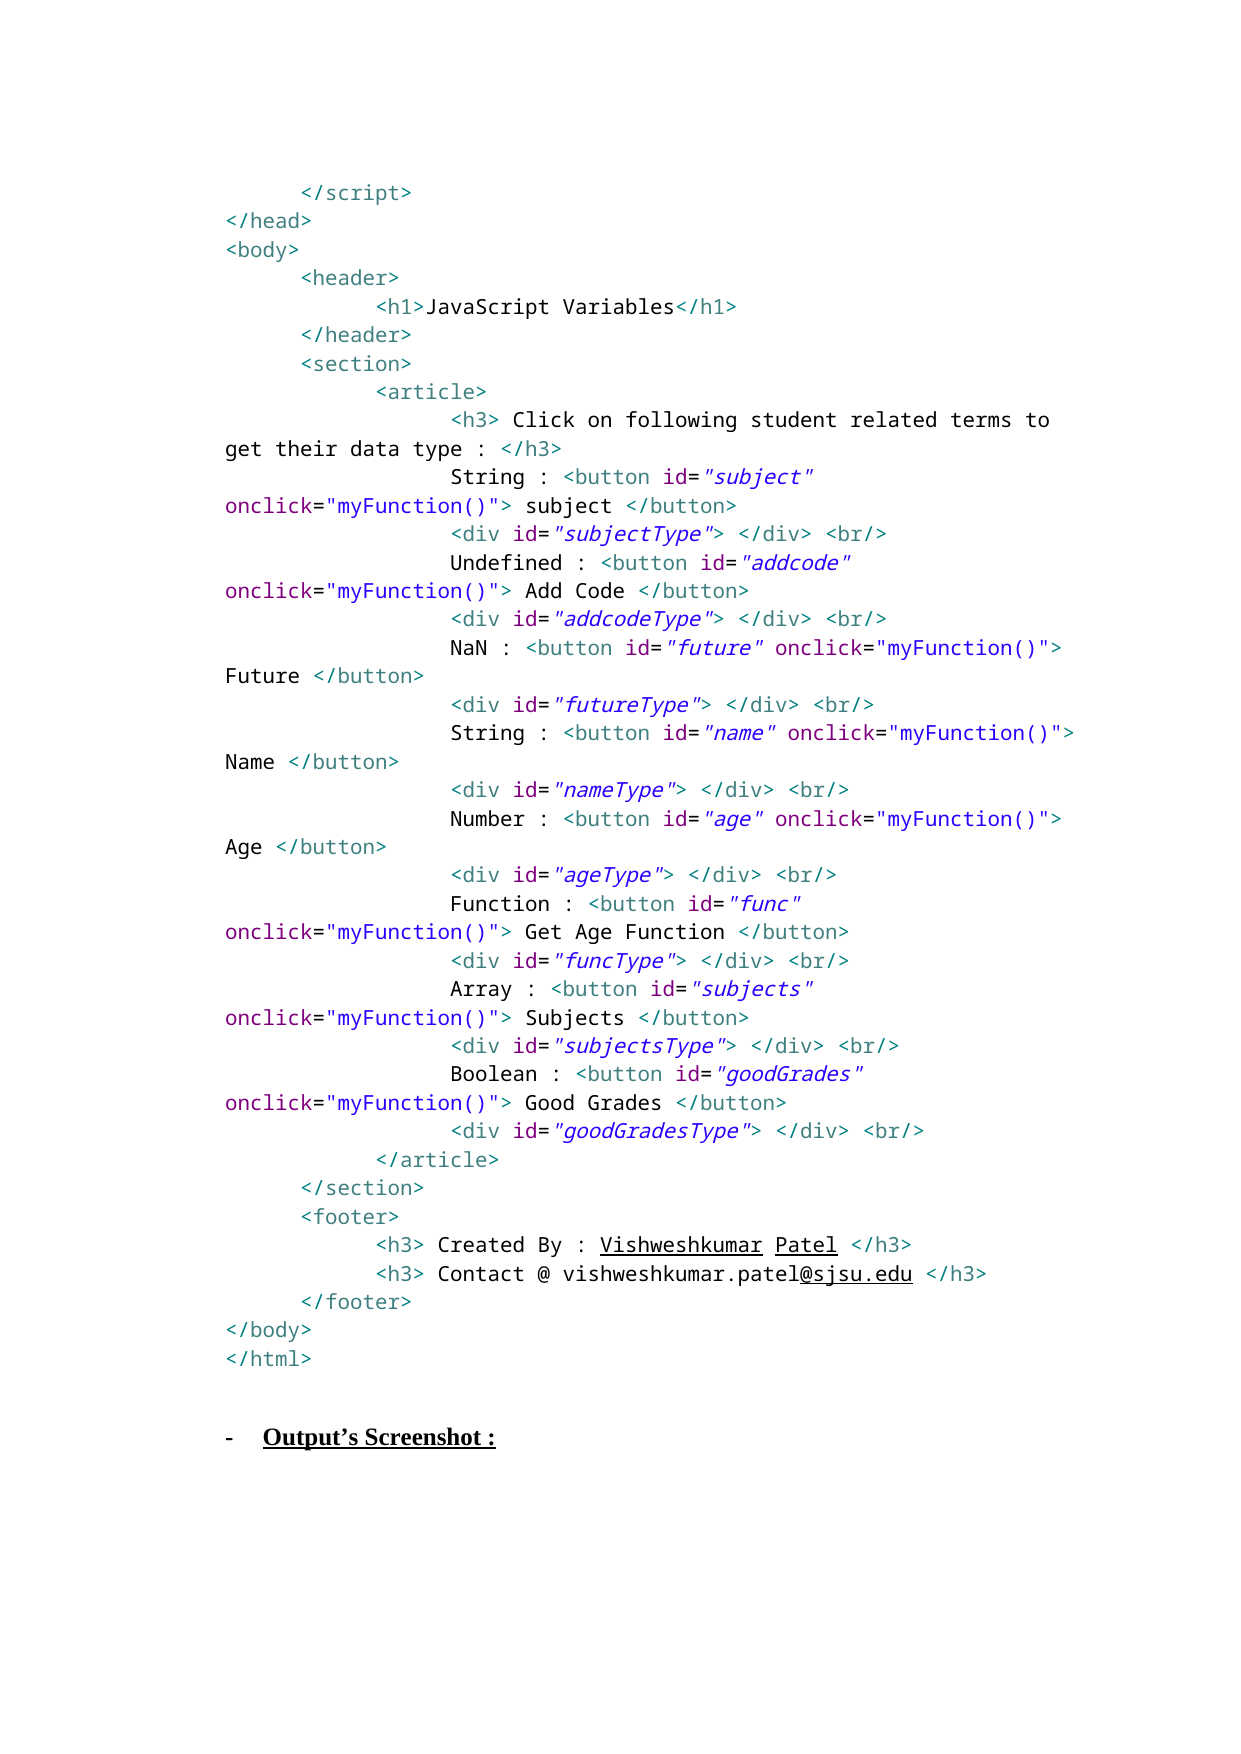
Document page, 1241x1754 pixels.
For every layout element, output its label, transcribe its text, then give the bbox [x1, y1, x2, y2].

text <div id="goodGradesType"> </div> <br/> [225, 1116, 1090, 1145]
text </html> [225, 1344, 1090, 1372]
text <footer> [225, 1202, 1090, 1230]
text <h1>JavaScript Variables</h1> [225, 292, 1090, 320]
text <div id="nameType"> </div> <br/> [225, 775, 1090, 804]
text <div id="addcodeType"> </div> <br/> [225, 604, 1090, 633]
text <div id="subjectType"> </div> <br/> [225, 519, 1090, 548]
text <h3> Click on following student related terms to get their data type : </h3> [225, 406, 1090, 462]
text </header> [225, 320, 1090, 349]
text Function : <button id="func" onclick="myFunction()"> Get Age Function </button> [225, 889, 1090, 946]
text NaN : <button id="future" onclick="myFunction()"> Future </button> [225, 633, 1090, 690]
text String : <button id="subject" onclick="myFunction()"> subject </button> [225, 462, 1090, 519]
text <div id="ageType"> </div> <br/> [225, 861, 1090, 889]
text Undefined : <button id="addcode" onclick="myFunction()"> Add Code </button> [225, 548, 1090, 604]
text Boolean : <button id="goodGrades" onclick="myFunction()"> Good Grades </button> [225, 1059, 1090, 1116]
text </body> [225, 1316, 1090, 1344]
text <div id="funcType"> </div> <br/> [225, 946, 1090, 974]
text </script> [225, 178, 1090, 206]
text </section> [225, 1173, 1090, 1202]
text <article> [225, 377, 1090, 406]
text Number : <button id="age" onclick="myFunction()"> Age </button> [225, 804, 1090, 861]
list Output’s Screenshot : [225, 1422, 1090, 1451]
text </article> [225, 1145, 1090, 1173]
text <header> [225, 263, 1090, 292]
text String : <button id="name" onclick="myFunction()"> Name </button> [225, 718, 1090, 775]
text <h3> Created By : Vishweshkumar Patel </h3> [225, 1230, 1090, 1259]
text <div id="futureType"> </div> <br/> [225, 690, 1090, 718]
text Array : <button id="subjects" onclick="myFunction()"> Subjects </button> [225, 974, 1090, 1031]
text </footer> [225, 1287, 1090, 1316]
text <body> [225, 235, 1090, 263]
text <section> [225, 349, 1090, 377]
text <div id="subjectsType"> </div> <br/> [225, 1031, 1090, 1059]
text <h3> Contact @ vishweshkumar.patel@sjsu.edu </h3> [225, 1259, 1090, 1287]
text </head> [225, 206, 1090, 235]
